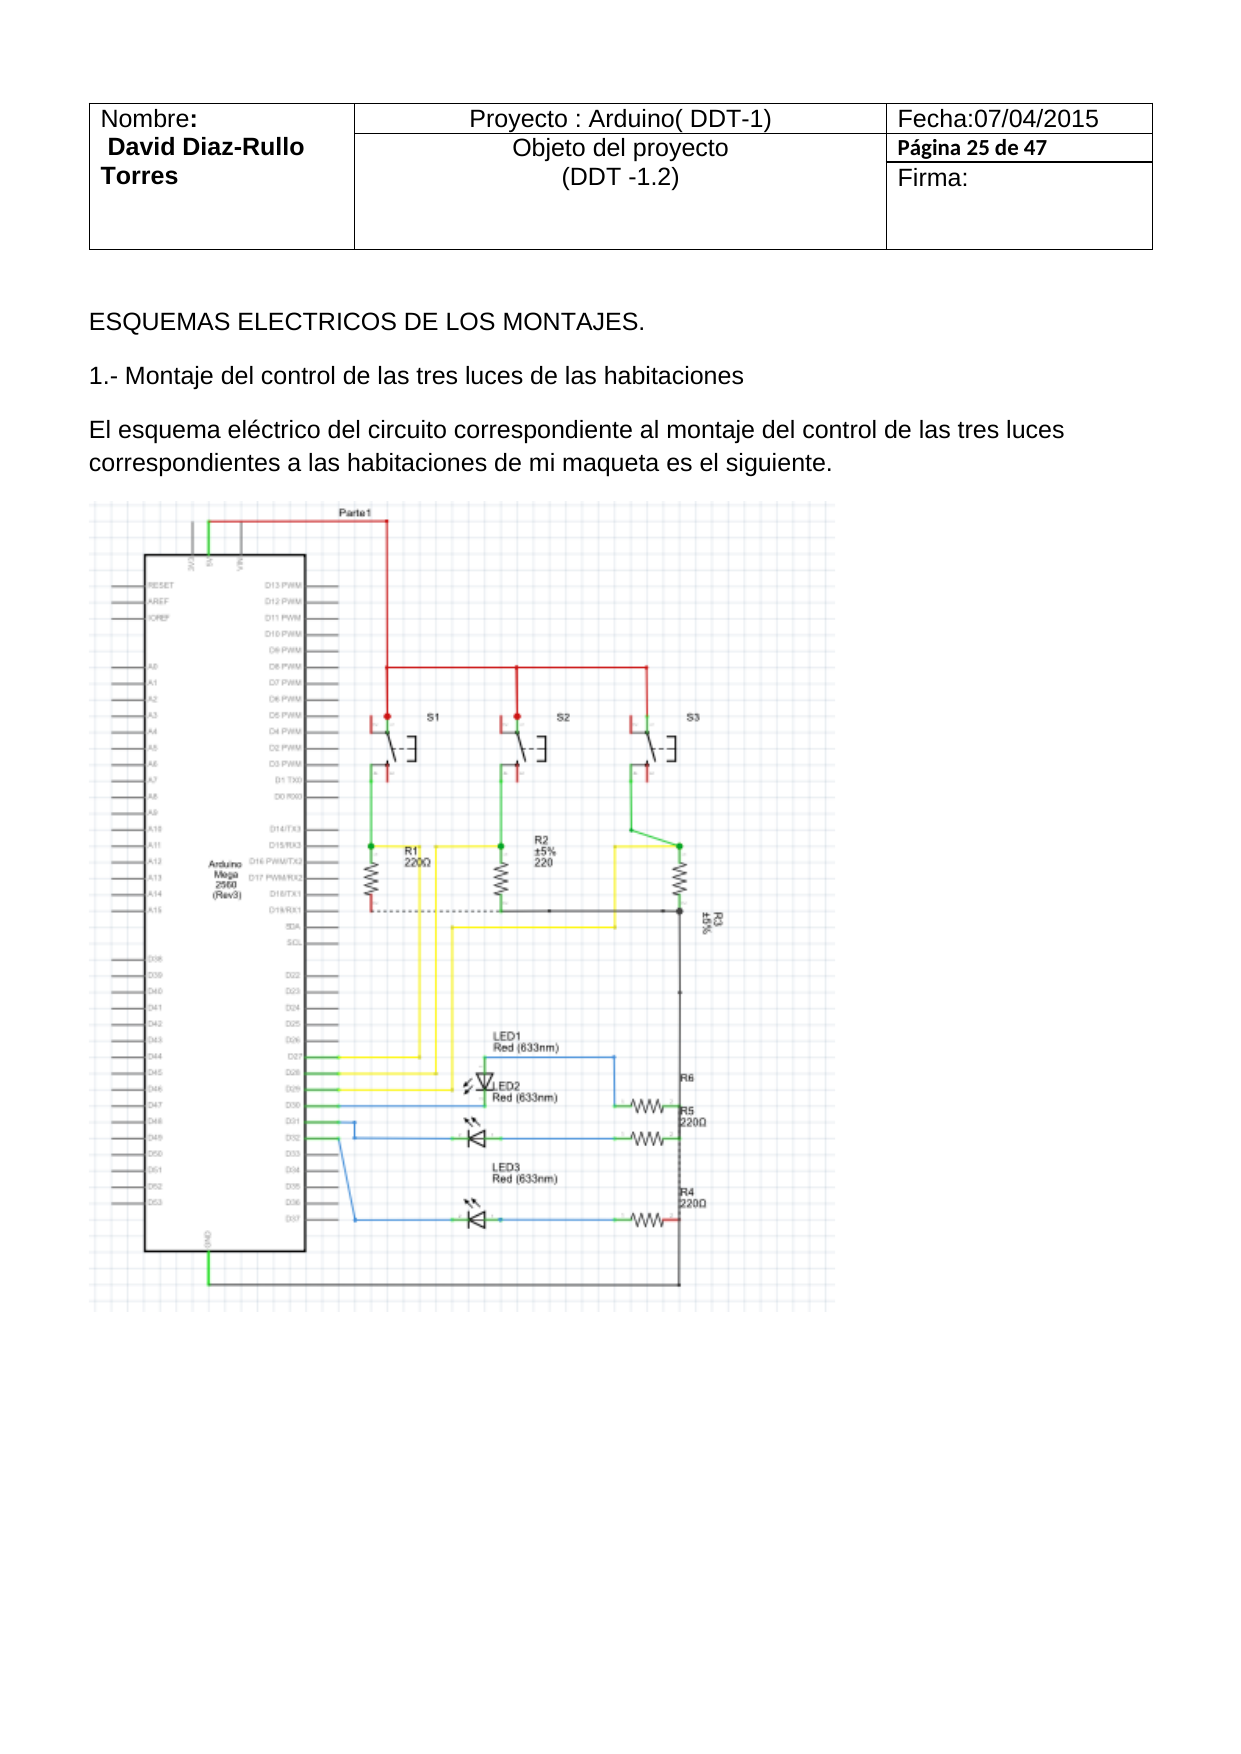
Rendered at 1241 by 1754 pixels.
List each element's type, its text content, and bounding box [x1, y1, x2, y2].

picture [88, 501, 836, 1312]
text 1.- Montaje del control de las tres luces de las habitaciones [89, 361, 1152, 390]
text ESQUEMAS ELECTRICOS DE LOS MONTAJES. [89, 307, 1152, 336]
text El esquema eléctrico del circuito correspondiente al montaje del control de las tres luces correspondientes a las habitaciones de mi maqueta es el siguiente. [89, 415, 1152, 477]
